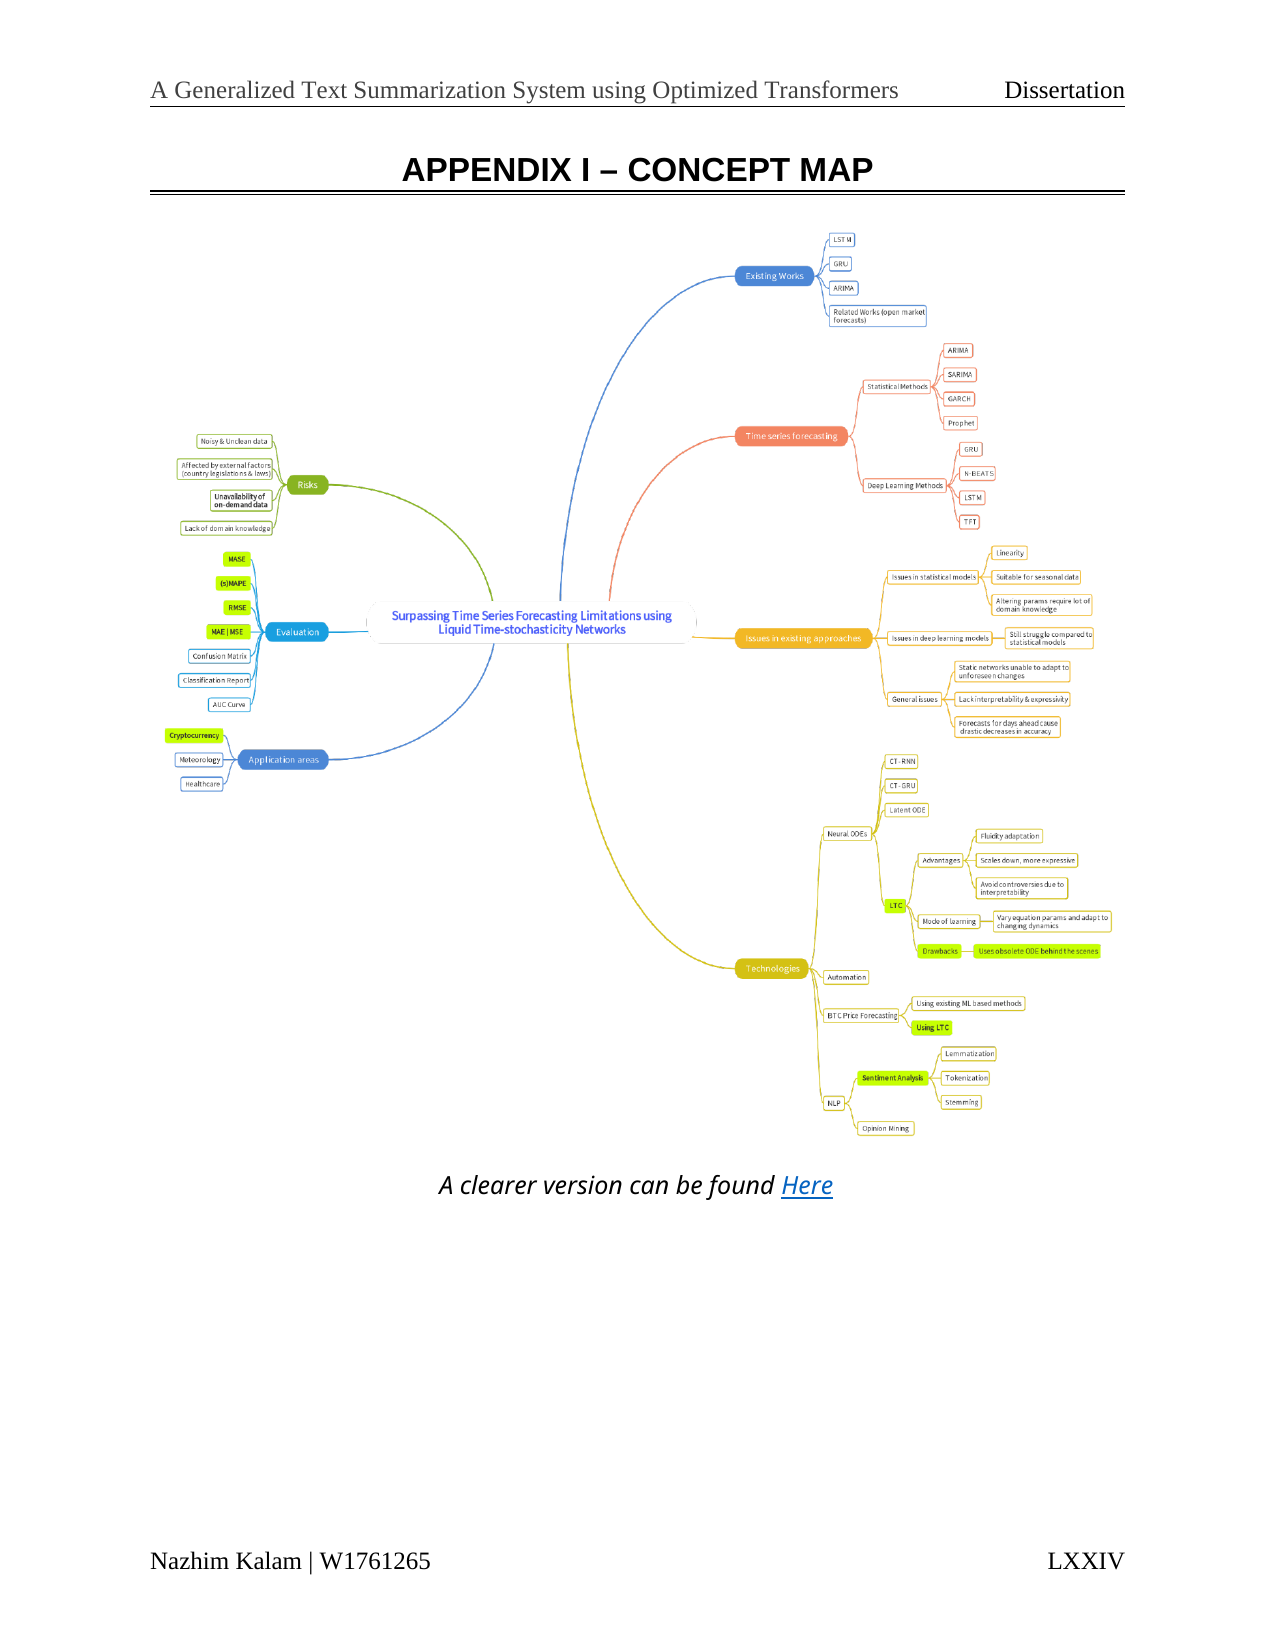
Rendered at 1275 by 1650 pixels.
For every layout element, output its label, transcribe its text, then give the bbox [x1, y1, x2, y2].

picture [150, 218, 1125, 1150]
text A clearer version can be found Here [150, 1168, 1125, 1202]
subtitle APPENDIX I – CONCEPT MAP [150, 150, 1125, 190]
